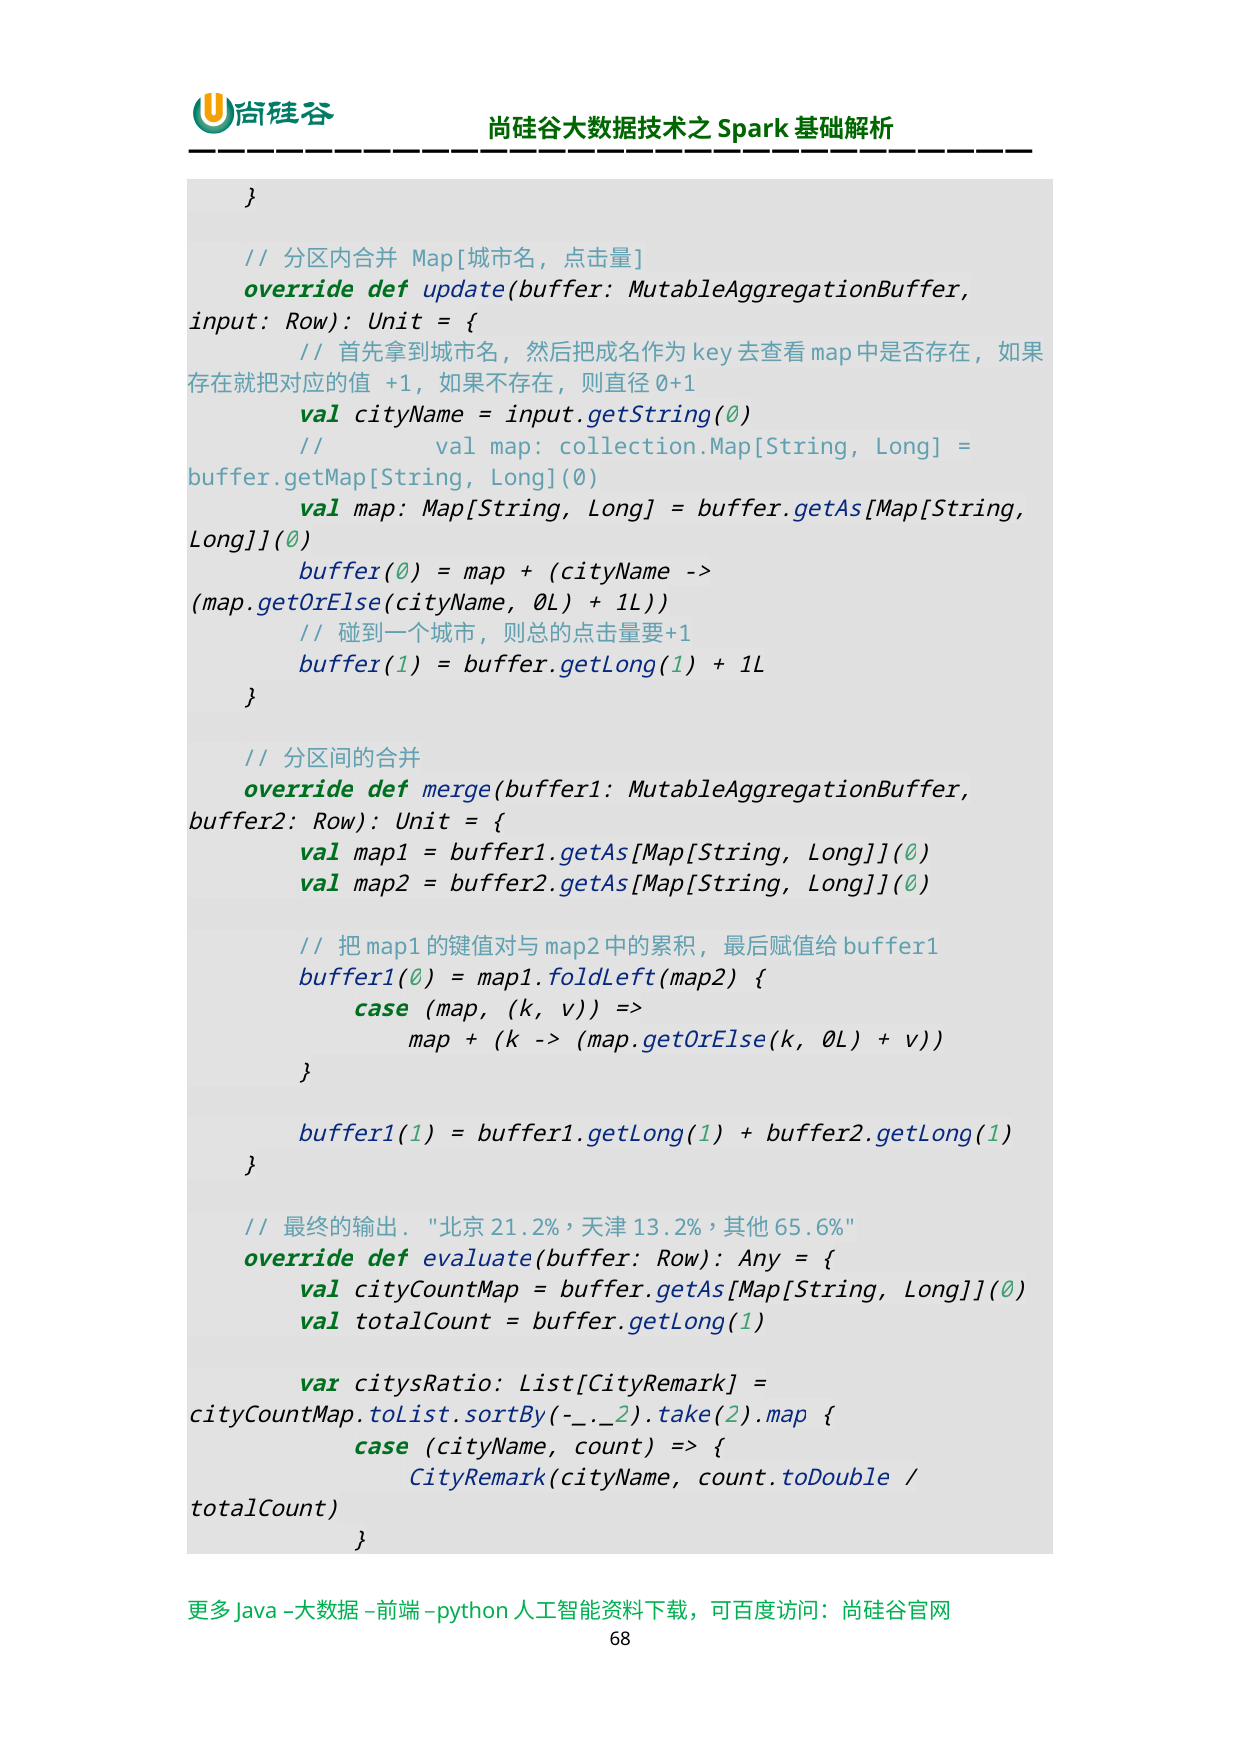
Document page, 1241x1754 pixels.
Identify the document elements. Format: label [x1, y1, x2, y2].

picture [187, 88, 338, 138]
text [187, 179, 1053, 1554]
